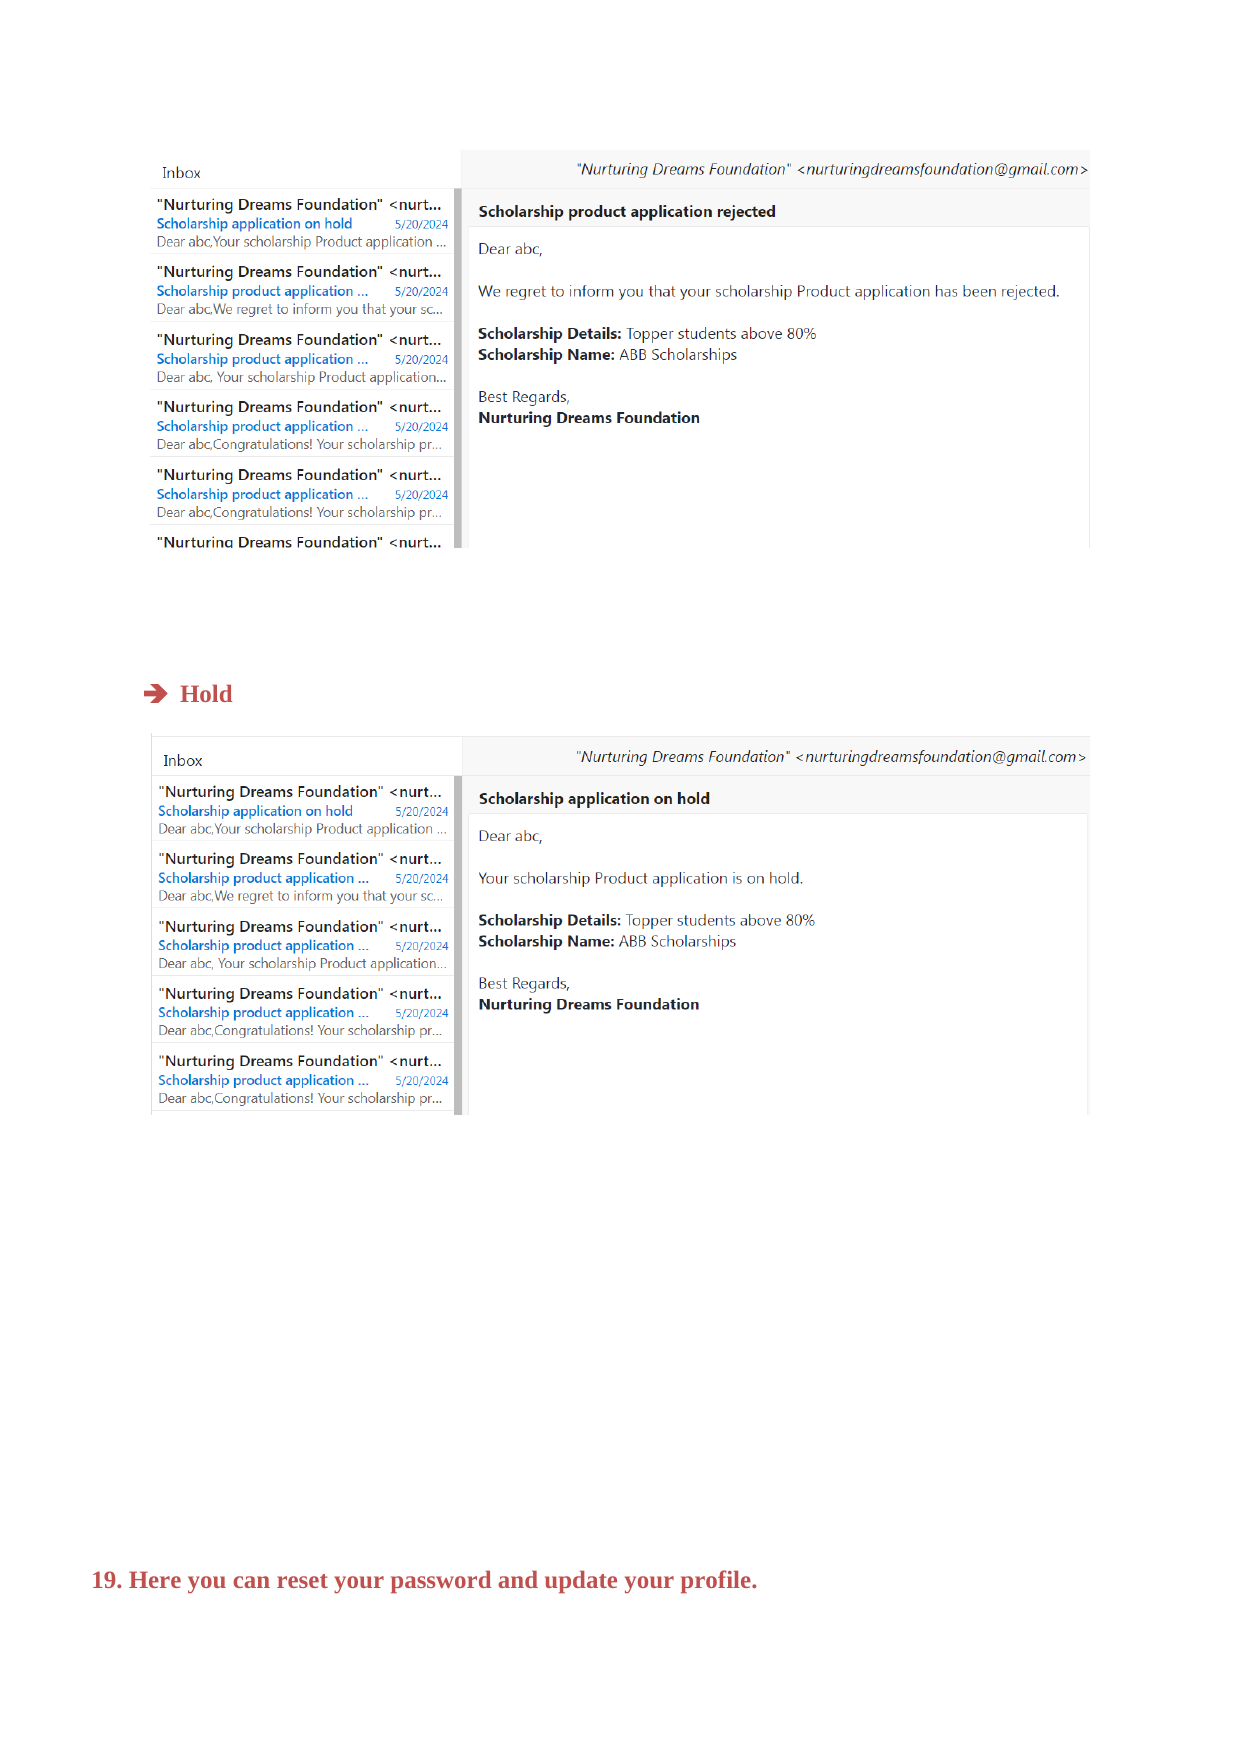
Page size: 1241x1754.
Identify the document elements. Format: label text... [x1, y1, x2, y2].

text 19. Here you can reset your password and update your profile. [91, 1565, 1090, 1593]
picture [150, 733, 1091, 1115]
picture [150, 150, 1091, 548]
list Hold [142, 679, 1090, 708]
